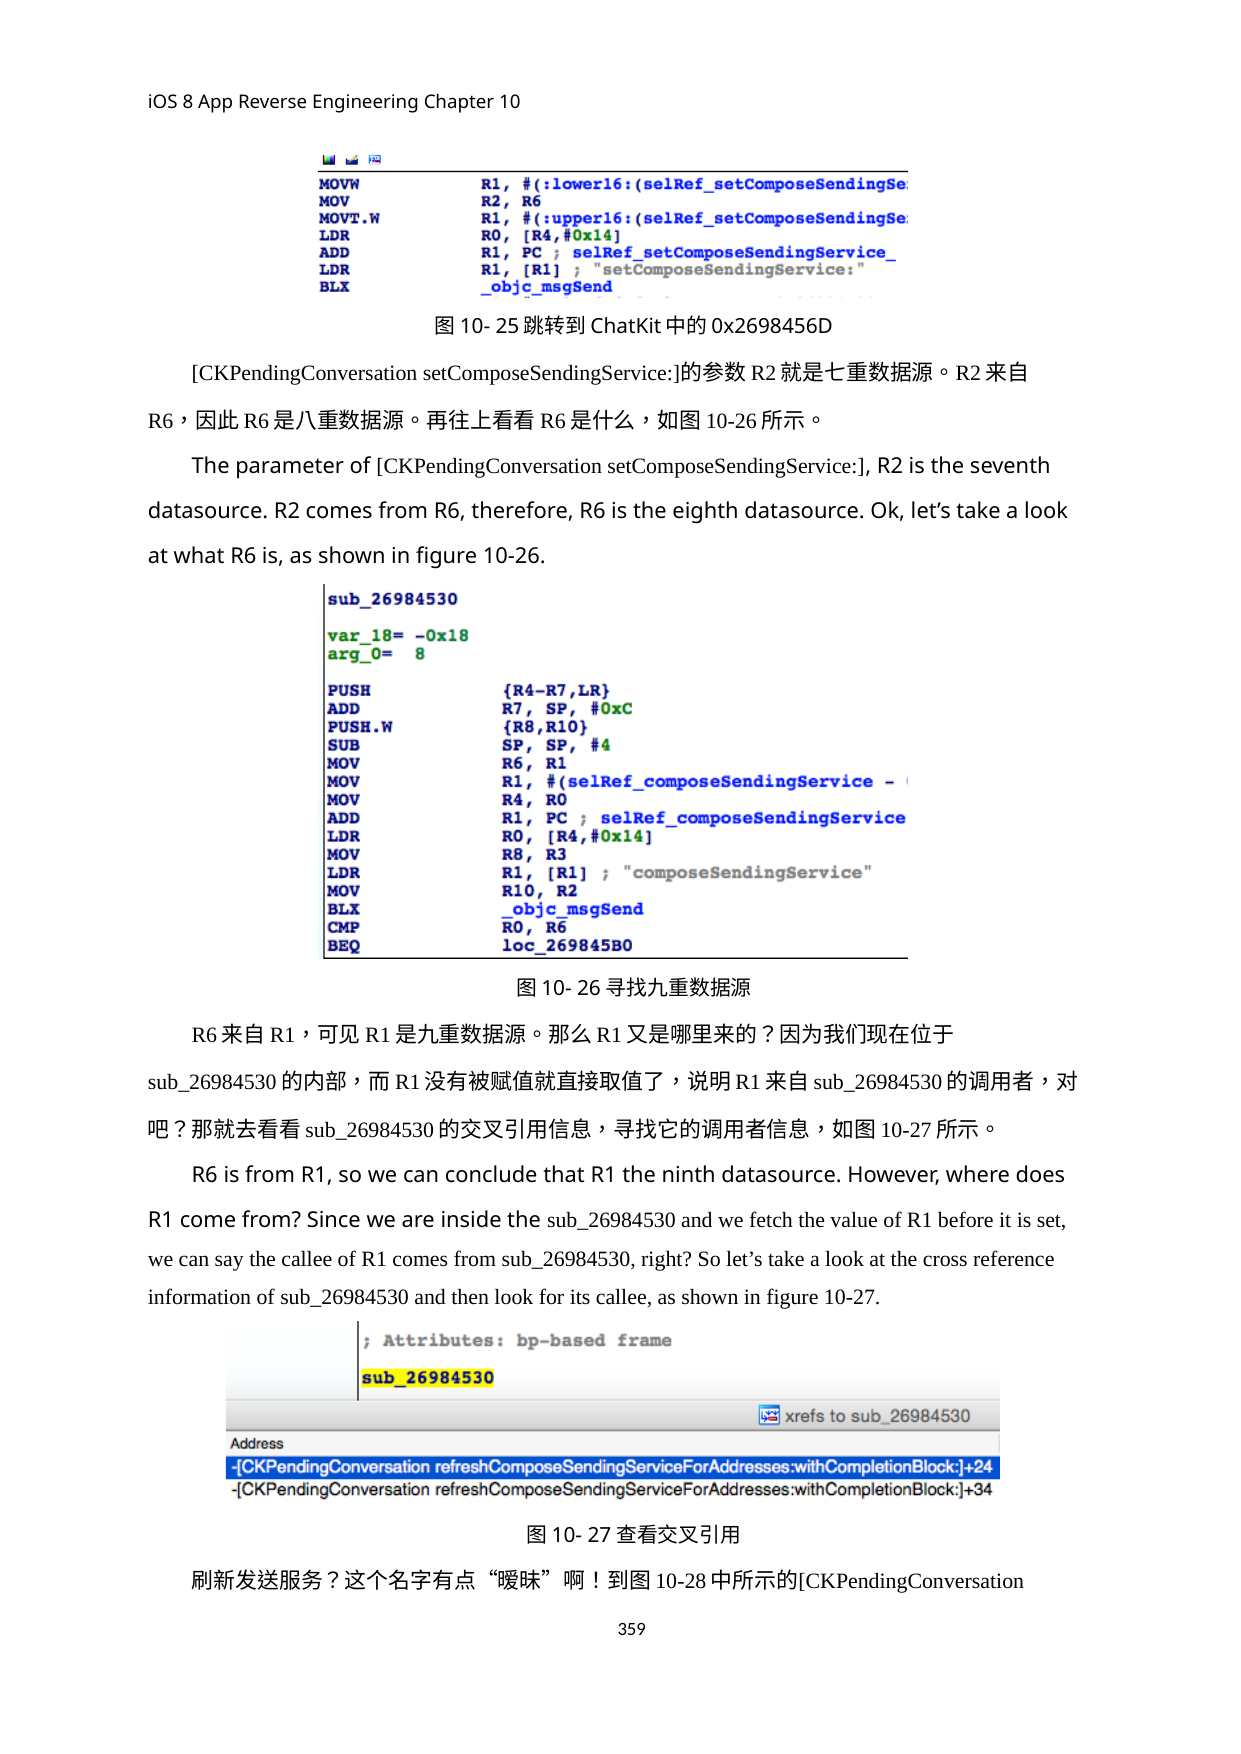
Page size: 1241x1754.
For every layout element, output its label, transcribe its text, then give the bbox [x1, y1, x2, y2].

text R6来自R1，可见R1是九重数据源。那么R1又是哪里来的？因为我们现在位于sub_26984530的内部，而R1没有被赋值就直接取值了，说明R1来自sub_26984530的调用者，对吧？那就去看看sub_26984530的交叉引用信息，寻找它的调用者信息，如图10-27所示。 [148, 1017, 1078, 1143]
text 图10- 27 查看交叉引用 [148, 1518, 1078, 1548]
picture [317, 150, 908, 298]
text [CKPendingConversation setComposeSendingService:]的参数R2就是七重数据源。R2来自R6，因此R6是八重数据源。再往上看看R6是什么，如图10-26所示。 [148, 355, 1078, 434]
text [148, 1563, 1078, 1595]
picture [317, 584, 908, 959]
text R6 is from R1, so we can conclude that R1 the ninth datasource. However, where does R1 come from? Since we are inside the sub_26984530 and we fetch the value of R1 before it is set, we can say the callee of R1 comes from sub_26984530, right? So let’s take a look at the cross reference information of sub_26984530 and then look for its callee, as shown in figure 10-27. [148, 1159, 1078, 1309]
text 图10- 25跳转到ChatKit中的0x2698456D [148, 310, 1078, 340]
text The parameter of [CKPendingConversation setComposeSendingService:], R2 is the seventh datasource. R2 comes from R6, therefore, R6 is the eighth datasource. Ok, let’s take a look at what R6 is, as shown in figure 10-26. [148, 450, 1078, 569]
text 图10- 26 寻找九重数据源 [148, 971, 1078, 1002]
picture [225, 1321, 1000, 1506]
